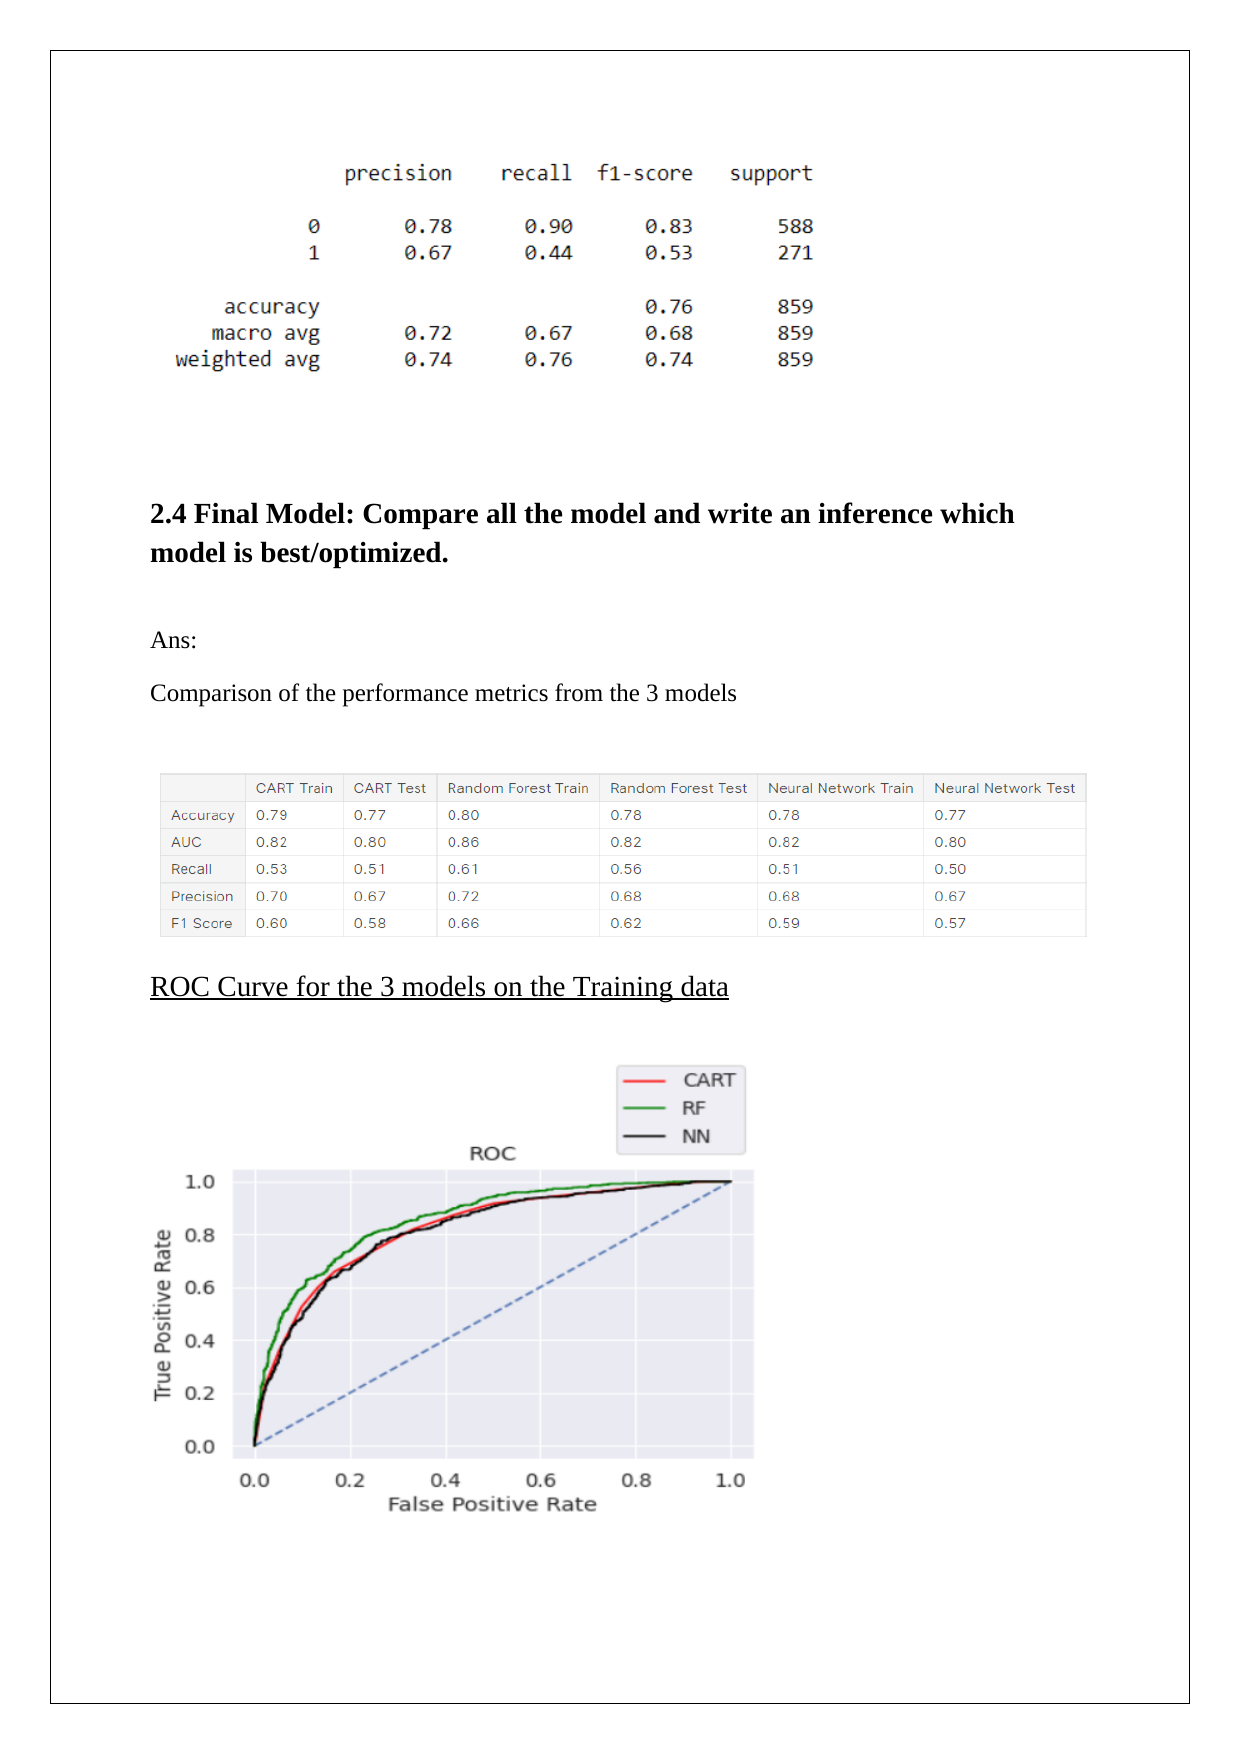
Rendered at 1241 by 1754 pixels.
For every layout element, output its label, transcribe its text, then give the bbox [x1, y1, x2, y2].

picture [150, 1058, 775, 1533]
subtitle ROC Curve for the 3 models on the Training data [150, 969, 1090, 1002]
subtitle 2.4 Final Model: Compare all the model and write an inference which model is best/optimized. [150, 497, 1090, 569]
subtitle Comparison of the performance metrics from the 3 models [150, 678, 1090, 707]
text Ans: [150, 625, 1090, 653]
picture [150, 150, 838, 394]
picture [150, 762, 1091, 944]
